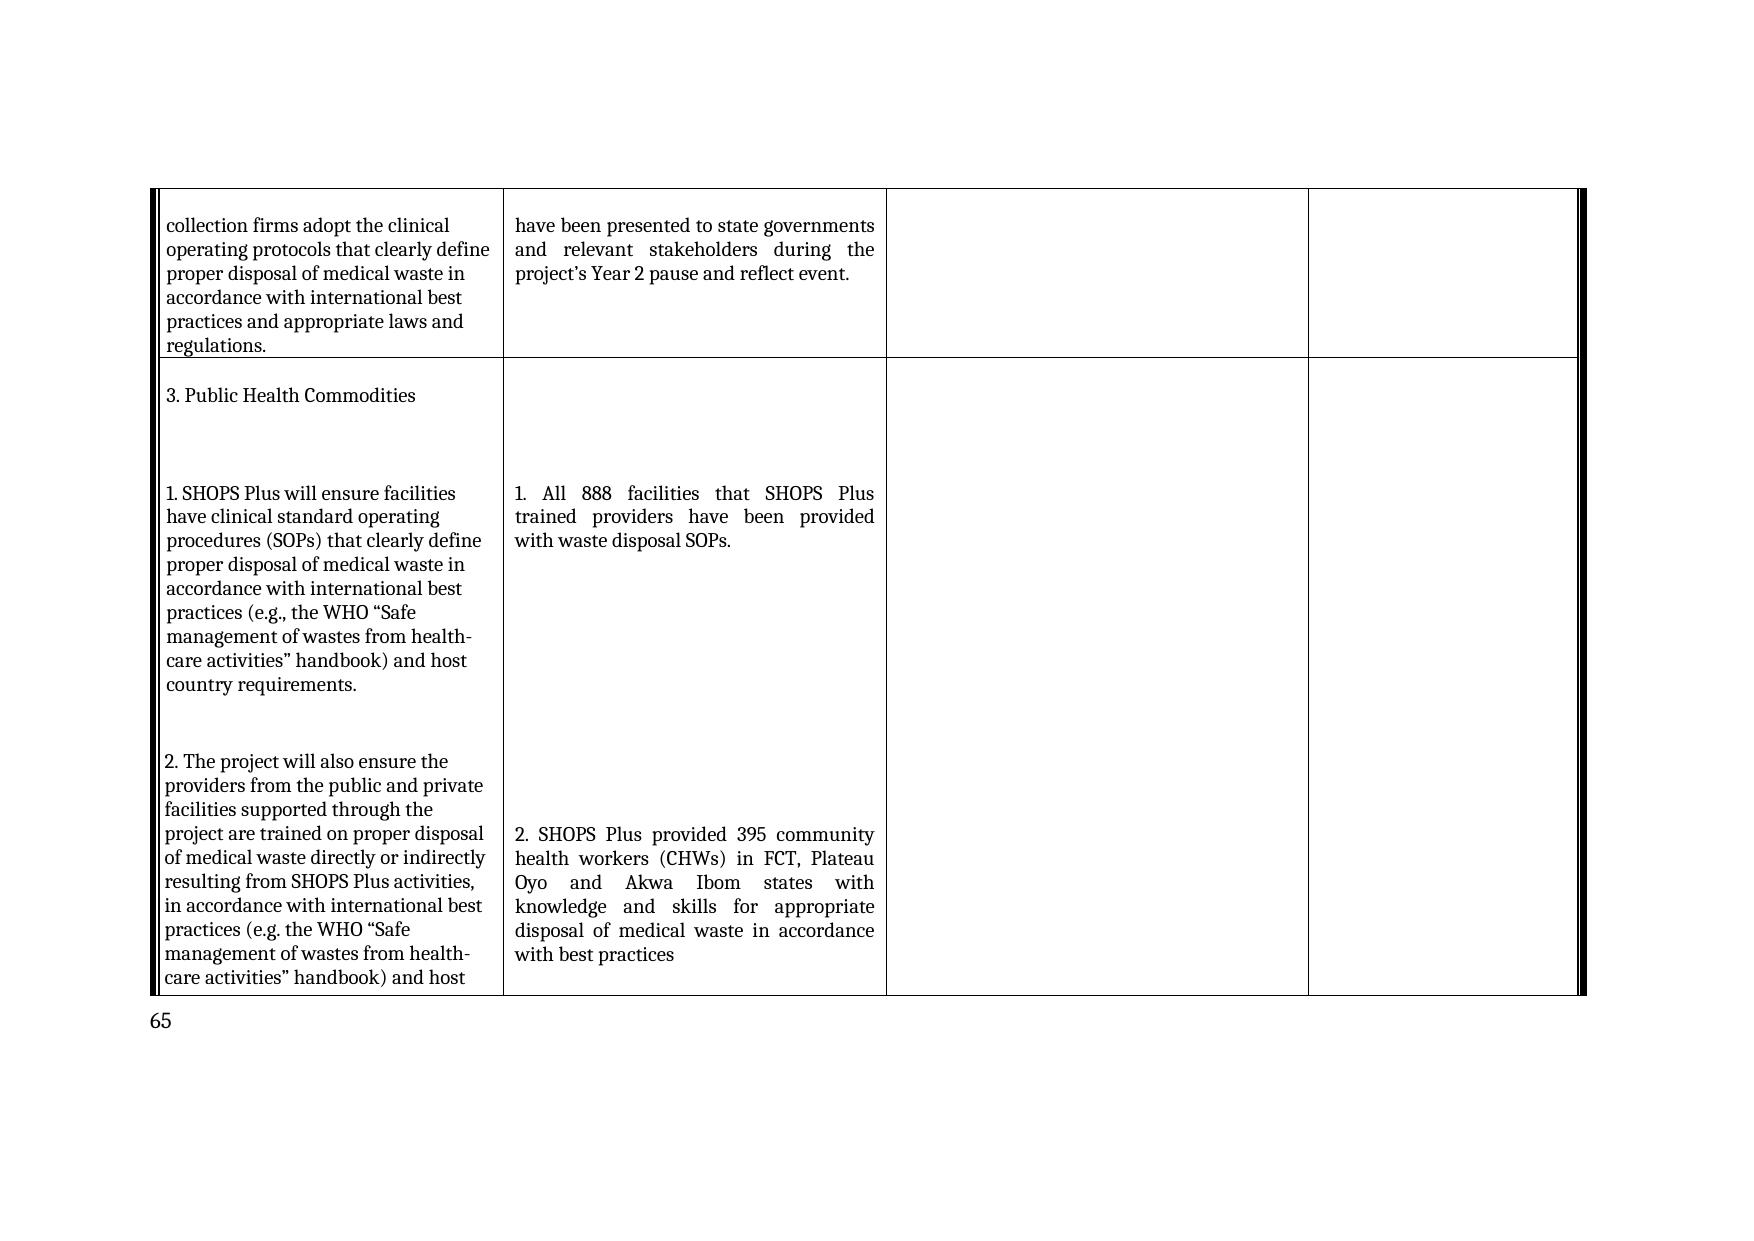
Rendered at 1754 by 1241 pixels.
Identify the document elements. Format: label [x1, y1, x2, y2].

table_cell [887, 189, 1308, 357]
table_cell [160, 189, 503, 357]
table_cell [504, 358, 886, 995]
table_cell [160, 358, 503, 995]
table_cell [1309, 358, 1577, 995]
table_cell [504, 189, 886, 357]
table_cell [1309, 189, 1577, 357]
table_cell [887, 358, 1308, 995]
